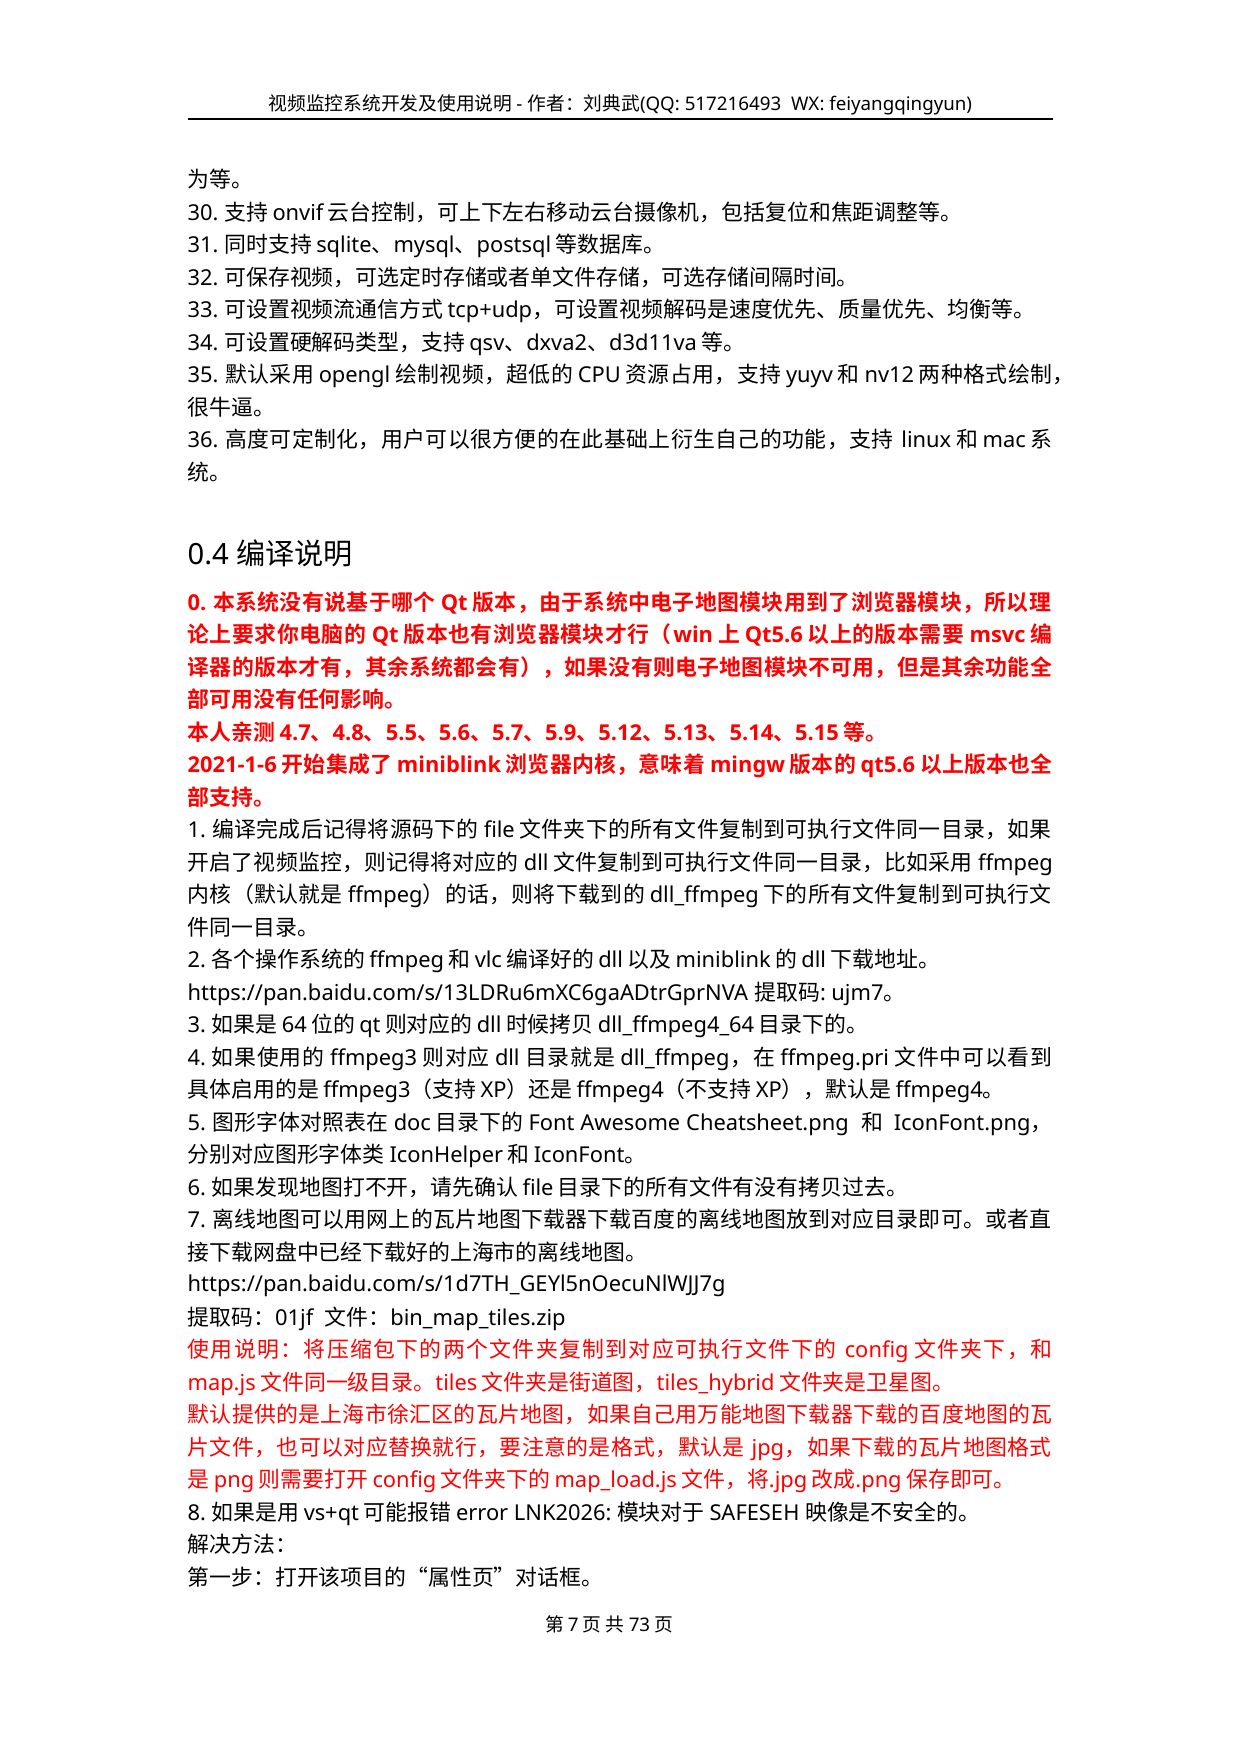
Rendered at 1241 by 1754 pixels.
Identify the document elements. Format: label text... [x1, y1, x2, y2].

text 0.4 编译说明 [187, 519, 1053, 584]
text 32. 可保存视频，可选定时存储或者单文件存储，可选存储间隔时间。 [187, 259, 1053, 292]
text 2021-1-6开始集成了miniblink浏览器内核，意味着mingw版本的qt5.6以上版本也全部支持。 [187, 747, 1053, 812]
text 第一步：打开该项目的“属性页”对话框。 [187, 1559, 1053, 1592]
text 使用说明：将压缩包下的两个文件夹复制到对应可执行文件下的config文件夹下，和map.js文件同一级目录。tiles文件夹是街道图，tiles_hybrid文件夹是卫星图。 [187, 1332, 1053, 1397]
text 默认提供的是上海市徐汇区的瓦片地图，如果自己用万能地图下载器下载的百度地图的瓦片文件，也可以对应替换就行，要注意的是格式，默认是jpg，如果下载的瓦片地图格式是png则需要打开config文件夹下的map_load.js文件，将.jpg改成.png保存即可。 [187, 1397, 1053, 1494]
list 如果使用的ffmpeg3则对应dll目录就是dll_ffmpeg，在ffmpeg.pri文件中可以看到具体启用的是ffmpeg3（支持XP）还是ffmpeg4（不支持XP），默认是ffmpeg4。 [187, 1039, 1053, 1104]
text 0. 本系统没有说基于哪个Qt版本，由于系统中电子地图模块用到了浏览器模块，所以理论上要求你电脑的Qt版本也有浏览器模块才行（win上Qt5.6以上的版本需要msvc编译器的版本才有，其余系统都会有），如果没有则电子地图模块不可用，但是其余功能全部可用没有任何影响。 [187, 584, 1053, 714]
text 2. 各个操作系统的ffmpeg和vlc编译好的dll以及miniblink的dll下载地址。 [187, 942, 1053, 974]
text 提取码：01jf 文件：bin_map_tiles.zip [187, 1299, 1053, 1332]
text 解决方法： [187, 1527, 1053, 1559]
text 33. 可设置视频流通信方式tcp+udp，可设置视频解码是速度优先、质量优先、均衡等。 [187, 292, 1053, 324]
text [187, 162, 1053, 194]
text https://pan.baidu.com/s/1d7TH_GEYl5nOecuNlWJJ7g [187, 1267, 1053, 1299]
text 30. 支持onvif云台控制，可上下左右移动云台摄像机，包括复位和焦距调整等。 [187, 194, 1053, 227]
text 34. 可设置硬解码类型，支持qsv、dxva2、d3d11va等。 [187, 324, 1053, 357]
text 35. 默认采用opengl绘制视频，超低的CPU资源占用，支持yuyv和nv12两种格式绘制，很牛逼。 [187, 357, 1053, 422]
text 36. 高度可定制化，用户可以很方便的在此基础上衍生自己的功能，支持linux和mac系统。 [187, 422, 1053, 487]
text 本人亲测4.7、4.8、5.5、5.6、5.7、5.9、5.12、5.13、5.14、5.15等。 [187, 714, 1053, 747]
list 如果是64位的qt则对应的dll时候拷贝dll_ffmpeg4_64目录下的。 [187, 1007, 1053, 1039]
text 7. 离线地图可以用网上的瓦片地图下载器下载百度的离线地图放到对应目录即可。或者直接下载网盘中已经下载好的上海市的离线地图。 [187, 1202, 1053, 1267]
text https://pan.baidu.com/s/13LDRu6mXC6gaADtrGprNVA 提取码: ujm7。 [187, 974, 1053, 1007]
text 6. 如果发现地图打不开，请先确认file目录下的所有文件有没有拷贝过去。 [187, 1169, 1053, 1202]
text 31. 同时支持sqlite、mysql、postsql等数据库。 [187, 227, 1053, 259]
text 8. 如果是用vs+qt可能报错 error LNK2026: 模块对于 SAFESEH 映像是不安全的。 [187, 1494, 1053, 1527]
text 5. 图形字体对照表在doc目录下的Font Awesome Cheatsheet.png 和 IconFont.png，分别对应图形字体类 IconHelper和IconFont。 [187, 1104, 1053, 1169]
text 1. 编译完成后记得将源码下的file文件夹下的所有文件复制到可执行文件同一目录，如果开启了视频监控，则记得将对应的dll文件复制到可执行文件同一目录，比如采用ffmpeg内核（默认就是ffmpeg）的话，则将下载到的dll_ffmpeg下的所有文件复制到可执行文件同一目录。 [187, 812, 1053, 942]
